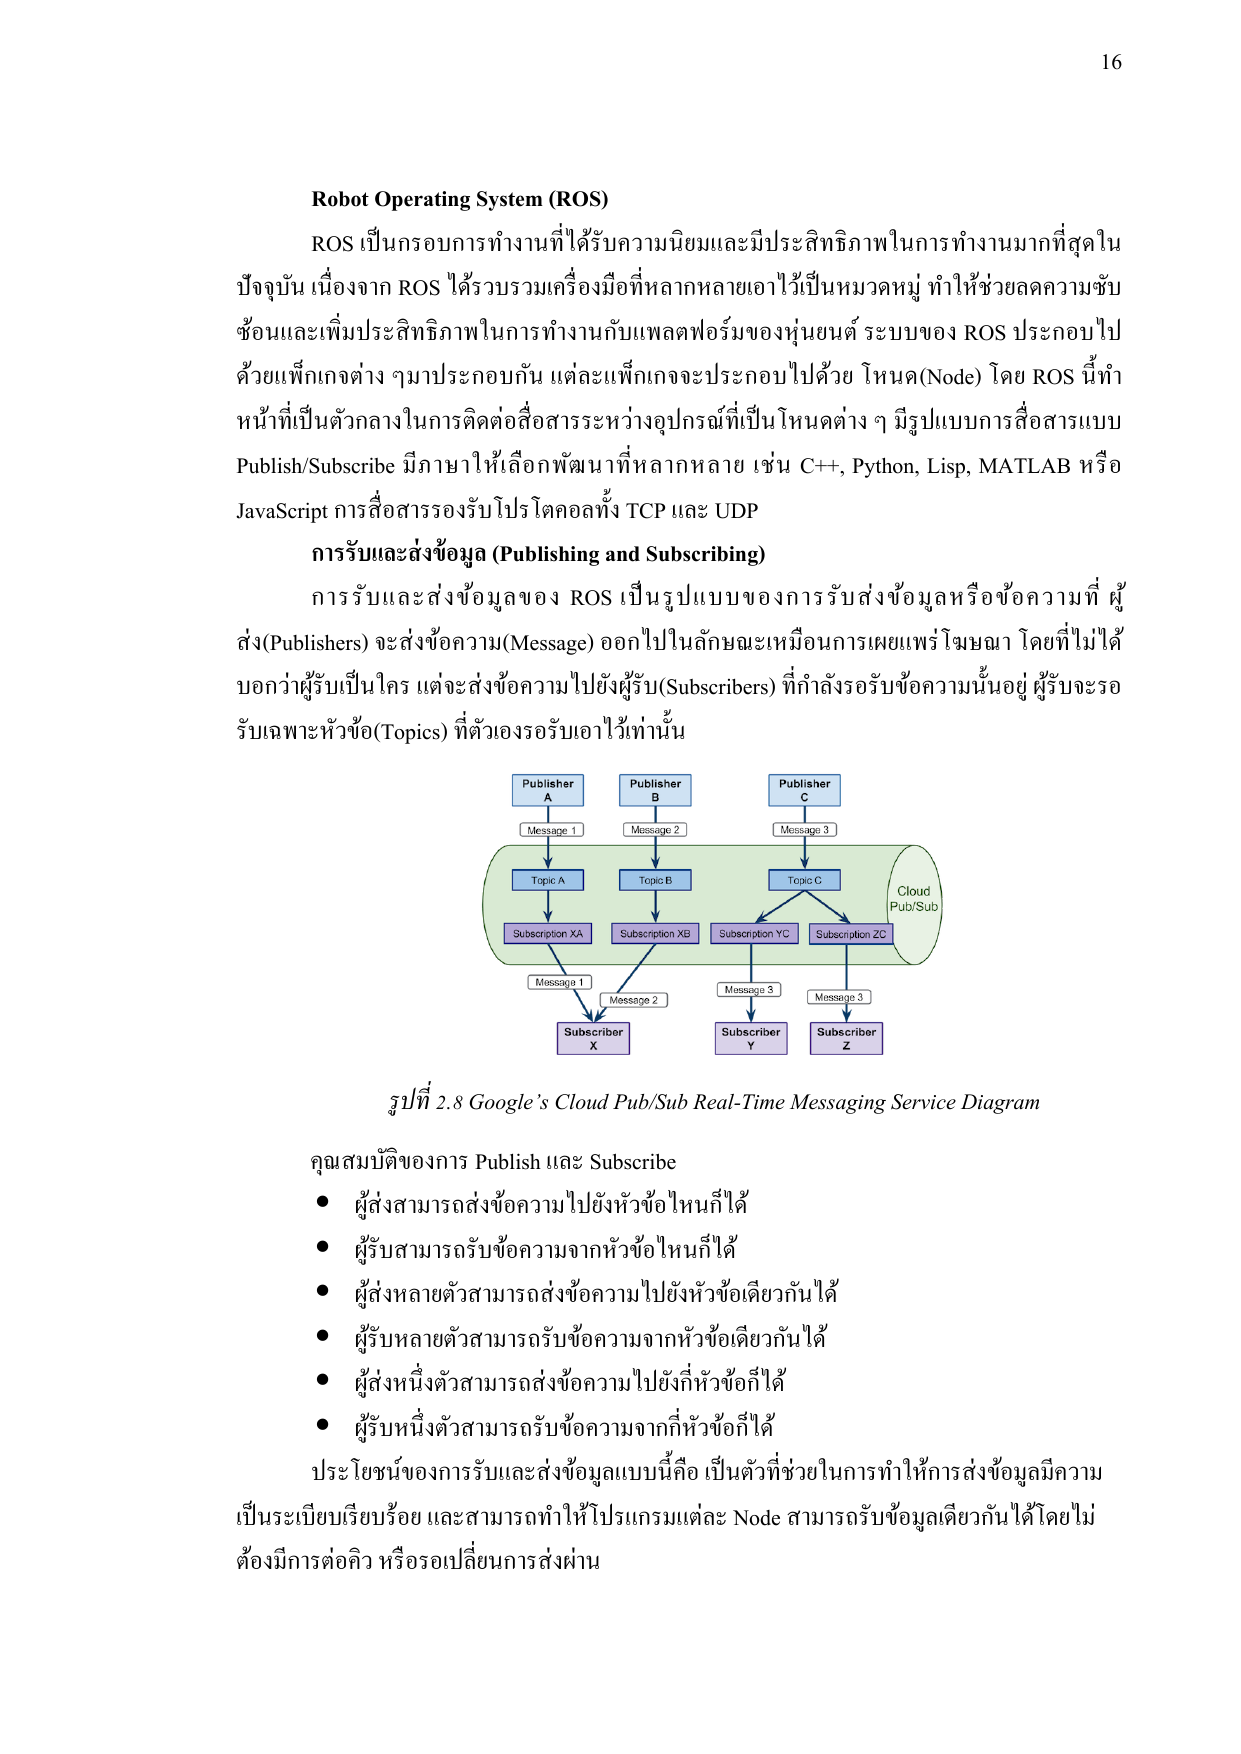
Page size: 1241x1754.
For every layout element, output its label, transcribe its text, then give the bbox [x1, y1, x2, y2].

text รูปที่ 2.8 Google’s Cloud Pub/Sub Real-Time Messaging Service Diagram [236, 1079, 1122, 1118]
list ผู้ส่งหลายตัวสามารถส่งข้อความไปยังหัวข้อเดียวกันได้ [317, 1272, 1122, 1311]
list ผู้รับหลายตัวสามารถรับข้อความจากหัวข้อเดียวกันได้ [317, 1316, 1122, 1355]
text การรับและส่งข้อมูล (Publishing and Subscribing) [236, 532, 1122, 569]
list ผู้รับหนึ่งตัวสามารถรับข้อความจากกี่หัวข้อก็ได้ [317, 1405, 1122, 1444]
text คุณสมบัติของการ Publish และ Subscribe [310, 1138, 1122, 1177]
list ผู้ส่งสามารถส่งข้อความไปยังหัวข้อไหนก็ได้ [317, 1183, 1122, 1222]
list ผู้ส่งหนึ่งตัวสามารถส่งข้อความไปยังกี่หัวข้อก็ได้ [317, 1361, 1122, 1400]
picture [479, 752, 954, 1074]
text Robot Operating System (ROS) [236, 177, 1122, 215]
text การรับและส่งข้อมูลของ ROS เป็นรูปแบบของการรับส่งข้อมูลหรือข้อความที่ ผู้ส่ง(Publishers) จะส่งข้อความ(Message) ออกไปในลักษณะเหมือนการเผยแพร่โฆษณา โดยที่ไม่ได้บอกว่าผู้รับเป็นใคร แต่จะส่งข้อความไปยังผู้รับ(Subscribers) ที่กำลังรอรับข้อความนั้นอยู่ ผู้รับจะรอรับเฉพาะหัวข้อ(Topics) ที่ตัวเองรอรับเอาไว้เท่านั้น [236, 575, 1122, 747]
text ประโยชน์ของการรับและส่งข้อมูลแบบนี้คือ เป็นตัวที่ช่วยในการทำให้การส่งข้อมูลมีความเป็นระเบียบเรียบร้อย และสามารถทำให้โปรแกรมแต่ละ Node สามารถรับข้อมูลเดียวกันได้โดยไม่ต้องมีการต่อคิว หรือรอเปลี่ยนการส่งผ่าน [236, 1450, 1122, 1578]
text ROS เป็นกรอบการทำงานที่ได้รับความนิยมและมีประสิทธิภาพในการทำงานมากที่สุดในปัจจุบัน เนื่องจาก ROS ได้รวบรวมเครื่องมือที่หลากหลายเอาไว้เป็นหมวดหมู่ ทำให้ช่วยลดความซับซ้อนและเพิ่มประสิทธิภาพในการทำงานกับแพลตฟอร์มของหุ่นยนต์ ระบบของ ROS ประกอบไปด้วยแพ็กเกจต่าง ๆมาประกอบกัน แต่ละแพ็กเกจจะประกอบไปด้วย โหนด(Node) โดย ROS นี้ทำหน้าที่เป็นตัวกลางในการติดต่อสื่อสารระหว่างอุปกรณ์ที่เป็นโหนดต่าง ๆ มีรูปแบบการสื่อสารแบบ Publish/Subscribe มีภาษาให้เลือกพัฒนาที่หลากหลาย เช่น C++, Python, Lisp, MATLAB หรือ JavaScript การสื่อสารรองรับโปรโตคอลทั้ง TCP และ UDP [236, 220, 1122, 526]
list ผู้รับสามารถรับข้อความจากหัวข้อไหนก็ได้ [317, 1227, 1122, 1266]
